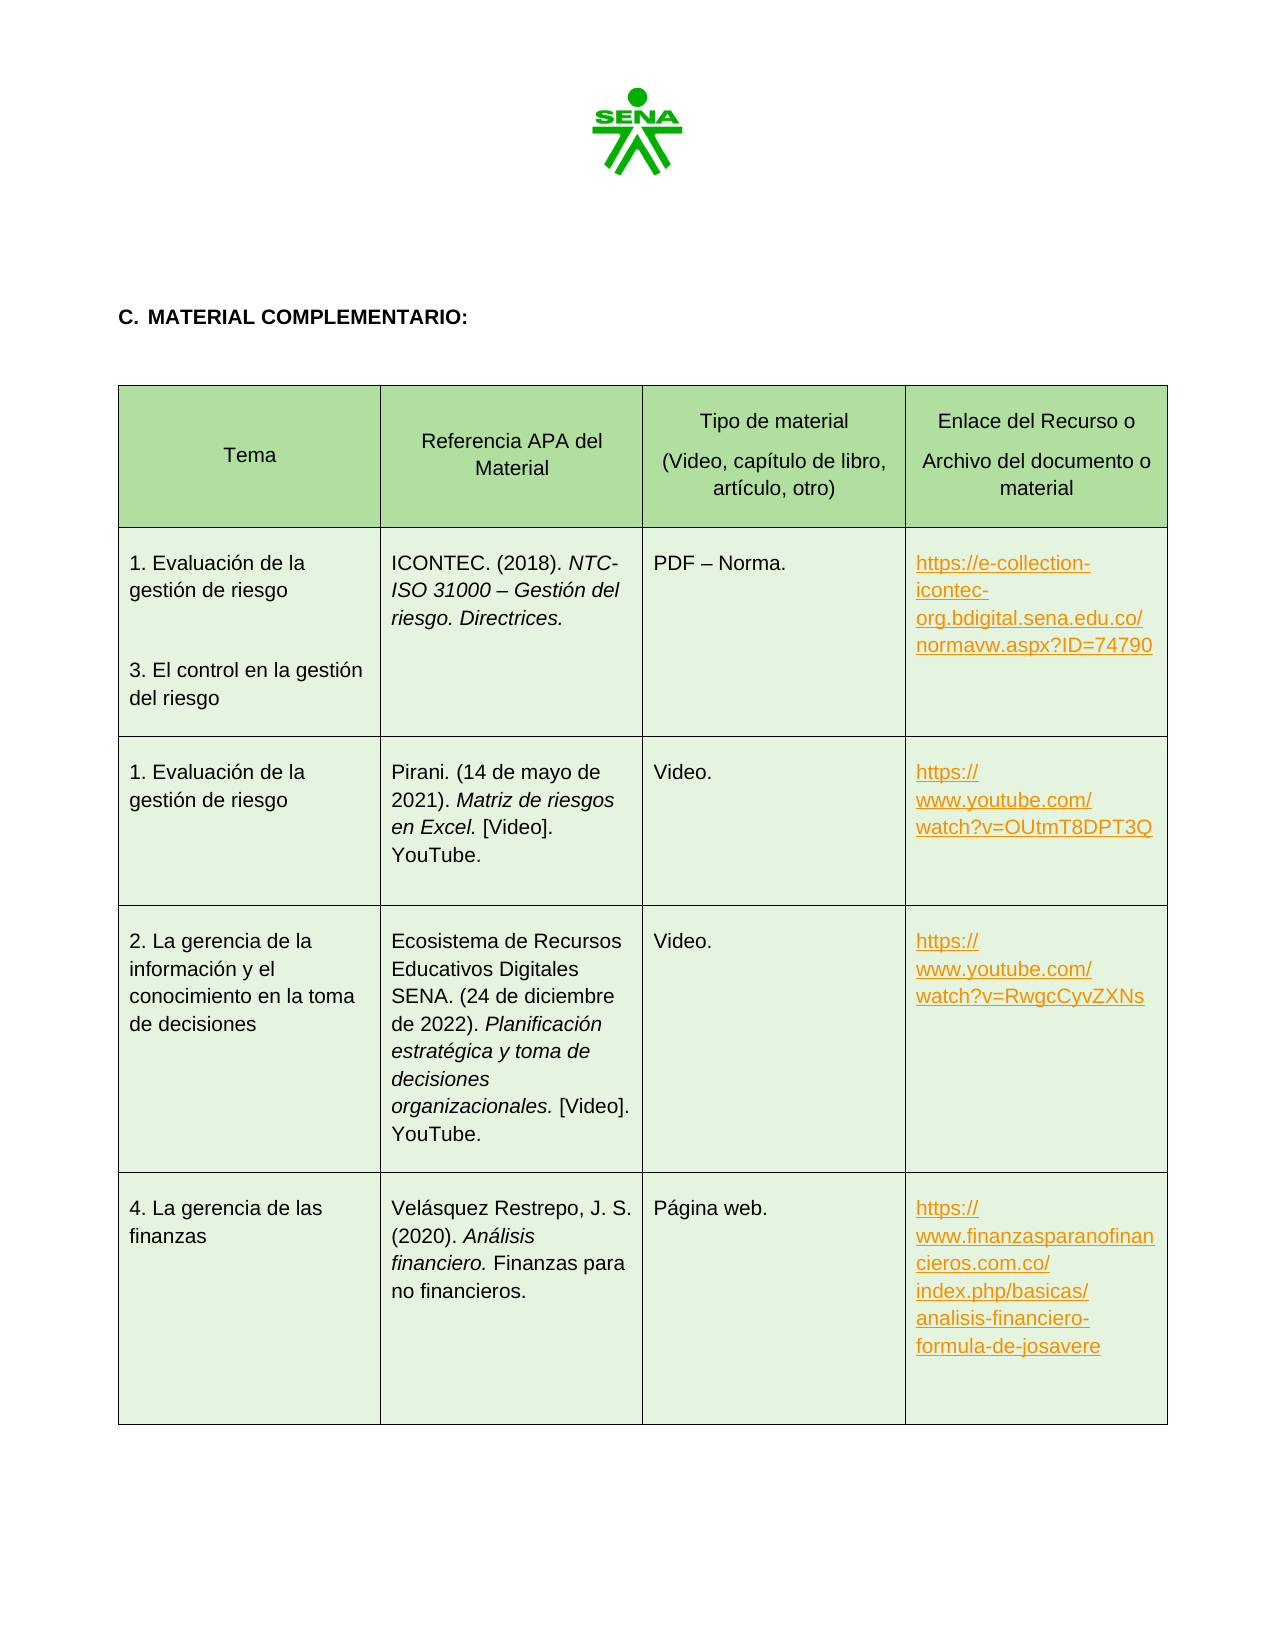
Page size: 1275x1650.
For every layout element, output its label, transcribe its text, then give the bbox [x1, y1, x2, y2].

table_cell https://www.youtube.com/watch?v=OUtmT8DPT3Q [906, 737, 1167, 905]
table_header Referencia APA del Material [381, 386, 642, 527]
table_cell https://e-collection-icontec-org.bdigital.sena.edu.co/normavw.aspx?ID=74790 [906, 528, 1167, 736]
table_header Tema [119, 386, 380, 527]
table_cell Ecosistema de Recursos Educativos Digitales SENA. (24 de diciembre de 2022). Planificación estratégica y toma de decisiones organizacionales. [Video]. YouTube. [381, 906, 642, 1172]
table_header Tipo de material (Video, capítulo de libro, artículo, otro) [643, 386, 905, 527]
table_cell Velásquez Restrepo, J. S. (2020). Análisis financiero. Finanzas para no financieros. [381, 1173, 642, 1424]
table_cell Página web. [643, 1173, 905, 1424]
list MATERIAL COMPLEMENTARIO: [118, 305, 1157, 329]
table_cell Video. [643, 906, 905, 1172]
table_cell 4. La gerencia de las finanzas [119, 1173, 380, 1424]
table_cell Pirani. (14 de mayo de 2021). Matriz de riesgos en Excel. [Video]. YouTube. [381, 737, 642, 905]
table_cell https://www.youtube.com/watch?v=RwgcCyvZXNs [906, 906, 1167, 1172]
table_cell Video. [643, 737, 905, 905]
picture [592, 87, 683, 176]
table_cell https://www.finanzasparanofinancieros.com.co/index.php/basicas/analisis-financiero-formula-de-josavere [906, 1173, 1167, 1424]
table_cell ICONTEC. (2018). NTC-ISO 31000 – Gestión del riesgo. Directrices. [381, 528, 642, 736]
table_cell PDF – Norma. [643, 528, 905, 736]
table_cell 2. La gerencia de la información y el conocimiento en la toma de decisiones [119, 906, 380, 1172]
table_cell 1. Evaluación de la gestión de riesgo [119, 737, 380, 905]
table_cell 1. Evaluación de la gestión de riesgo 3. El control en la gestión del riesgo [119, 528, 380, 736]
table_header Enlace del Recurso o Archivo del documento o material [906, 386, 1167, 527]
